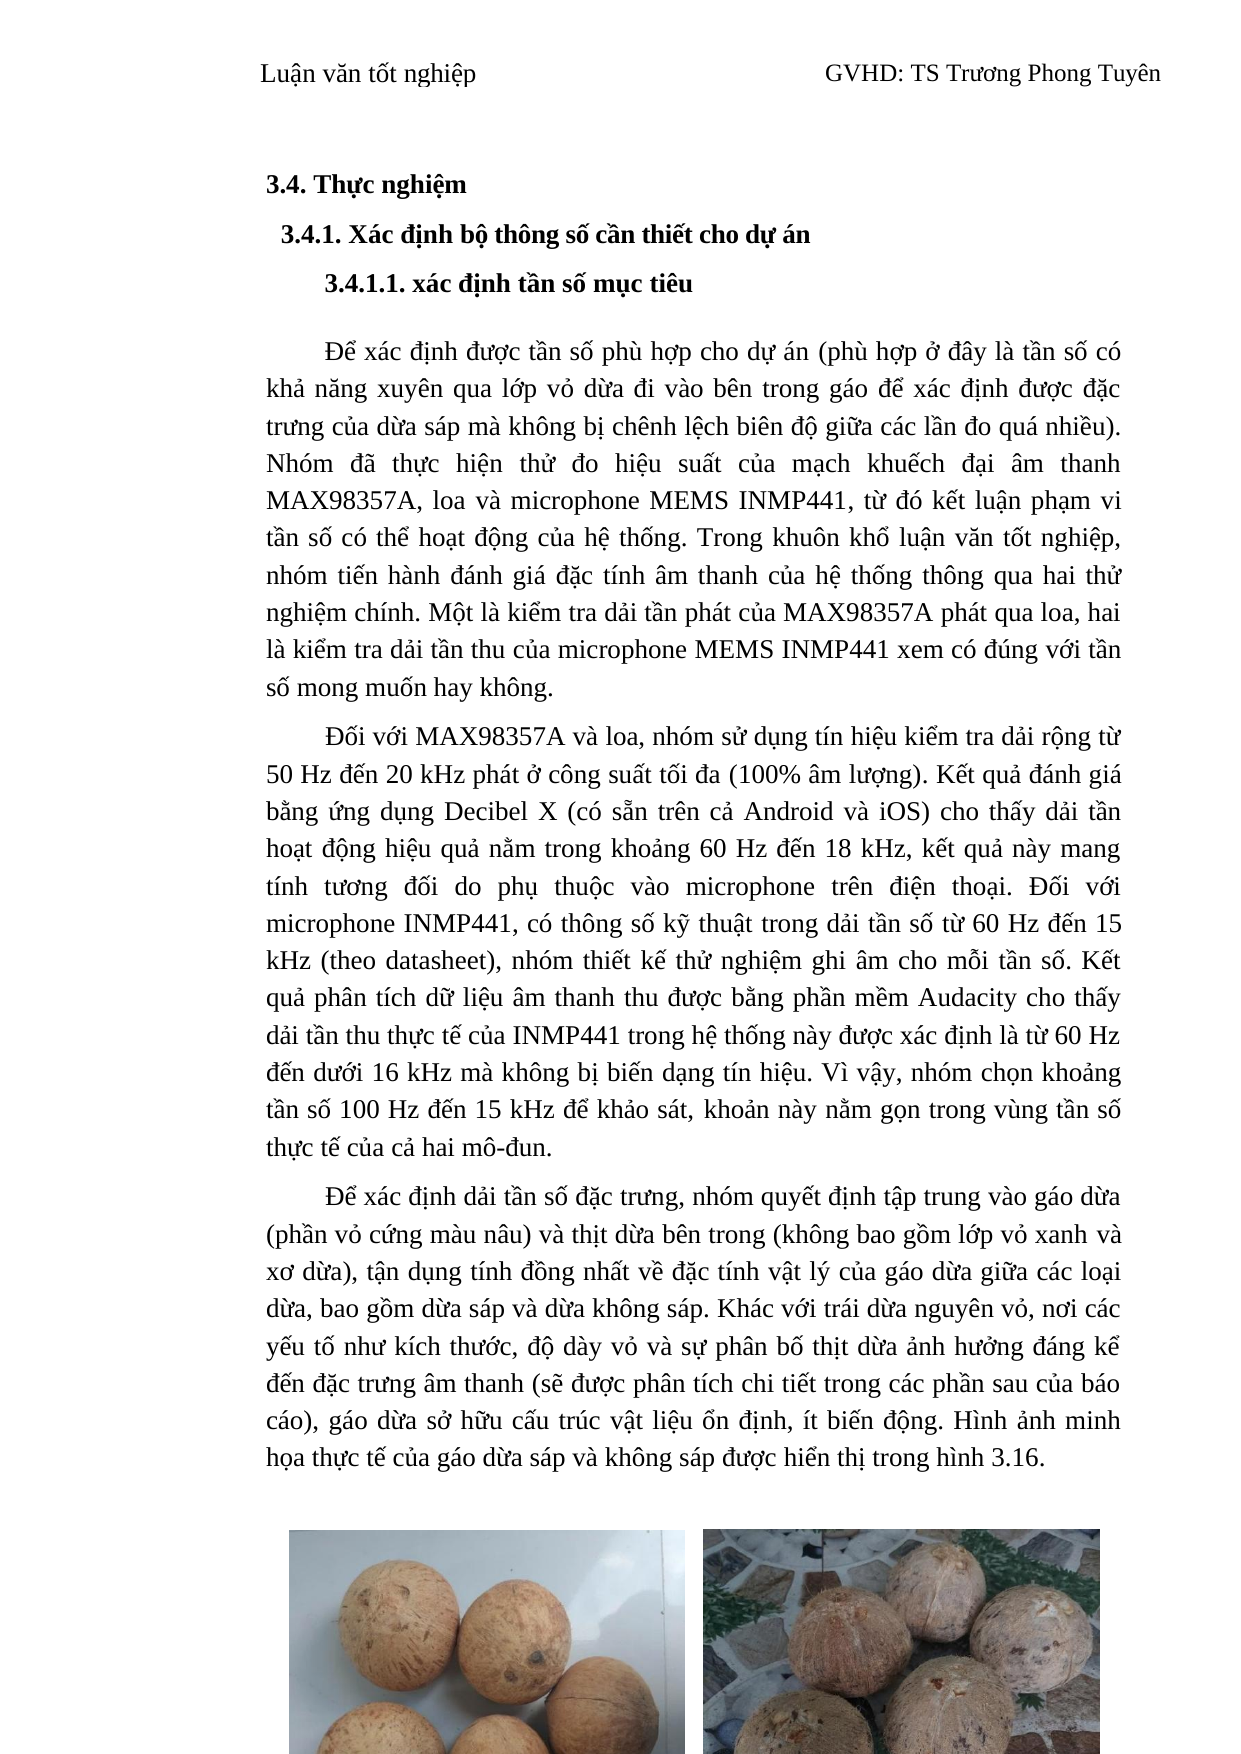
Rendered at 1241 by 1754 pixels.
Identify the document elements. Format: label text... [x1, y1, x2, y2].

picture [289, 1530, 685, 1754]
picture [703, 1529, 1100, 1754]
text Để xác định được tần số phù hợp cho dự án (phù hợp ở đây là tần số có khả năng xuyên qua lớp vỏ dừa đi vào bên trong gáo để xác định được đặc trưng của dừa sáp mà không bị chênh lệch biên độ giữa các lần đo quá nhiều). Nhóm đã thực hiện thử đo hiệu suất của mạch khuếch đại âm thanh MAX98357A, loa và microphone MEMS INMP441, từ đó kết luận phạm vi tần số có thể hoạt động của hệ thống. Trong khuôn khổ luận văn tốt nghiệp, nhóm tiến hành đánh giá đặc tính âm thanh của hệ thống thông qua hai thử nghiệm chính. Một là kiểm tra dải tần phát của MAX98357A phát qua loa, hai là kiểm tra dải tần thu của microphone MEMS INMP441 xem có đúng với tần số mong muốn hay không. [266, 335, 1122, 702]
text Đối với MAX98357A và loa, nhóm sử dụng tín hiệu kiểm tra dải rộng từ 50 Hz đến 20 kHz phát ở công suất tối đa (100% âm lượng). Kết quả đánh giá bằng ứng dụng Decibel X (có sẵn trên cả Android và iOS) cho thấy dải tần hoạt động hiệu quả nằm trong khoảng 60 Hz đến 18 kHz, kết quả này mang tính tương đối do phụ thuộc vào microphone trên điện thoại. Đối với microphone INMP441, có thông số kỹ thuật trong dải tần số từ 60 Hz đến 15 kHz (theo datasheet), nhóm thiết kế thử nghiệm ghi âm cho mỗi tần số. Kết quả phân tích dữ liệu âm thanh thu được bằng phần mềm Audacity cho thấy dải tần thu thực tế của INMP441 trong hệ thống này được xác định là từ 60 Hz đến dưới 16 kHz mà không bị biến dạng tín hiệu. Vì vậy, nhóm chọn khoảng tần số 100 Hz đến 15 kHz để khảo sát, khoản này nằm gọn trong vùng tần số thực tế của cả hai mô-đun. [266, 720, 1122, 1162]
subtitle 3.4.1. Xác định bộ thông số cần thiết cho dự án [207, 218, 1122, 249]
subtitle 3.4.1.1. xác định tần số mục tiêu [266, 267, 1122, 299]
text Để xác định dải tần số đặc trưng, nhóm quyết định tập trung vào gáo dừa (phần vỏ cứng màu nâu) và thịt dừa bên trong (không bao gồm lớp vỏ xanh và xơ dừa), tận dụng tính đồng nhất về đặc tính vật lý của gáo dừa giữa các loại dừa, bao gồm dừa sáp và dừa không sáp. Khác với trái dừa nguyên vỏ, nơi các yếu tố như kích thước, độ dày vỏ và sự phân bố thịt dừa ảnh hưởng đáng kể đến đặc trưng âm thanh (sẽ được phân tích chi tiết trong các phần sau của báo cáo), gáo dừa sở hữu cấu trúc vật liệu ổn định, ít biến động. Hình ảnh minh họa thực tế của gáo dừa sáp và không sáp được hiển thị trong hình 3.16. [266, 1180, 1122, 1473]
text 3.4. Thực nghiệm [207, 168, 1014, 199]
